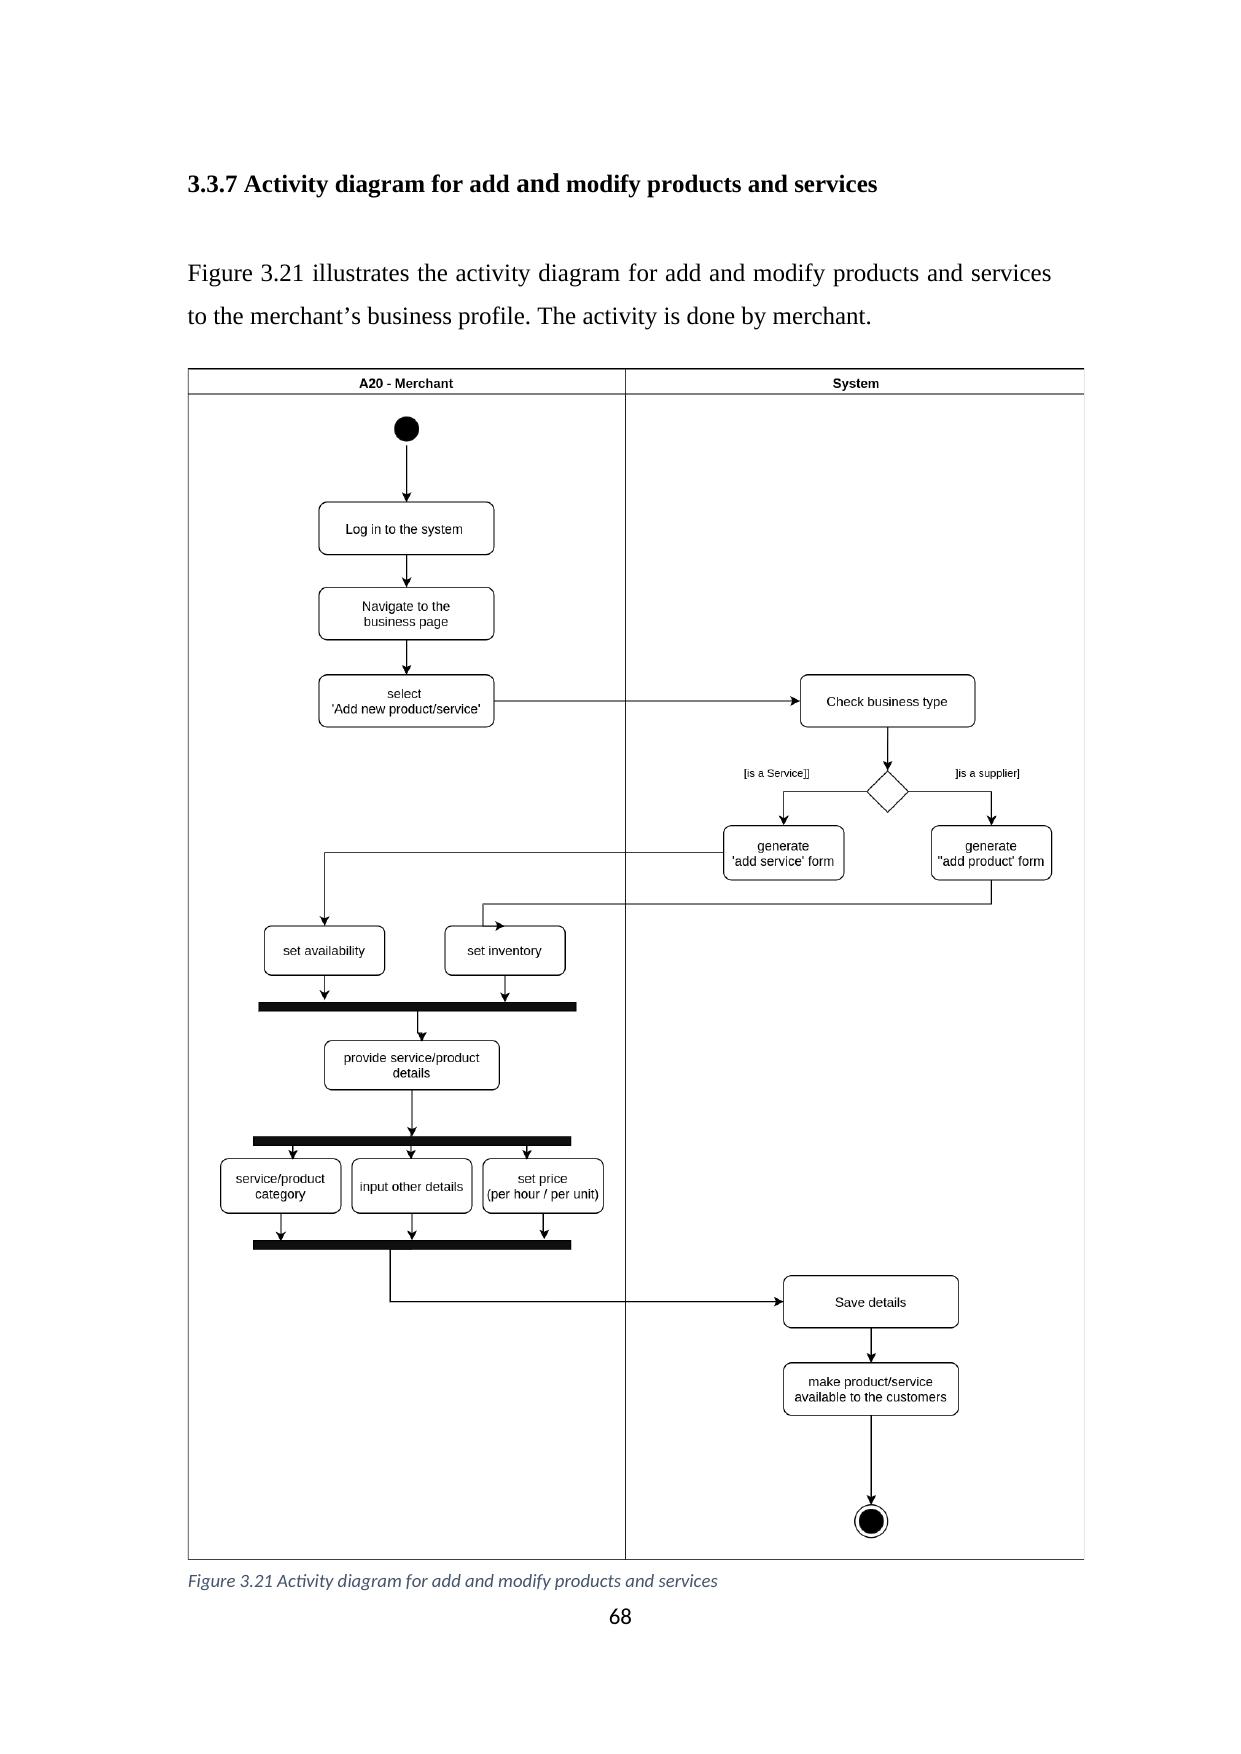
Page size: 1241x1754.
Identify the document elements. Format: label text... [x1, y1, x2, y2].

subtitle 3.3.7 Activity diagram for add and modify products and services [187, 167, 1053, 198]
picture [187, 368, 1085, 1560]
text Figure 3.21 illustrates the activity diagram for add and modify products and services to the merchant’s business profile. The activity is done by merchant. [187, 258, 1053, 330]
